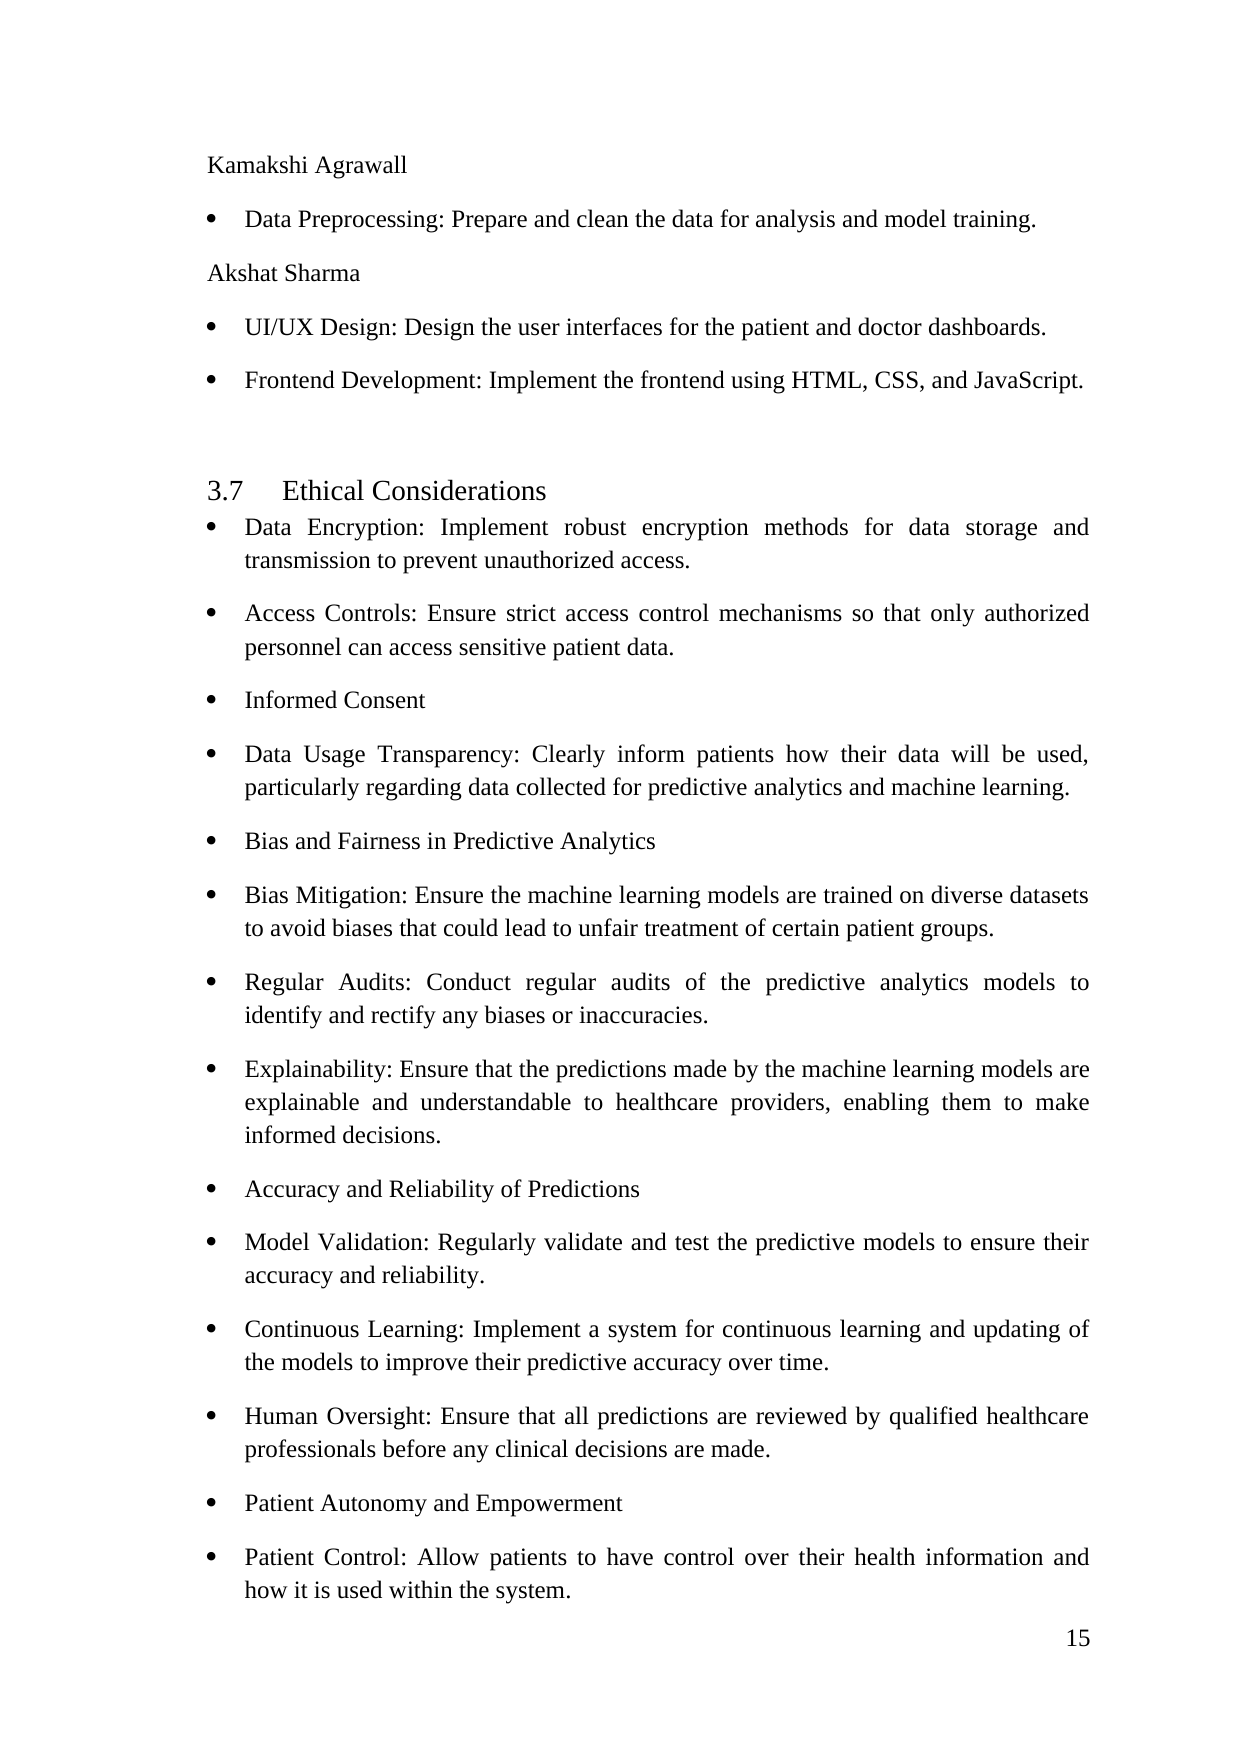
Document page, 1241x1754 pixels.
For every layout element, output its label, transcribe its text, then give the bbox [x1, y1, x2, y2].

list Access Controls: Ensure strict access control mechanisms so that only authorized personnel can access sensitive patient data. [207, 598, 1090, 660]
list Data Preprocessing: Prepare and clean the data for analysis and model training. [207, 204, 1090, 233]
list Accuracy and Reliability of Predictions [207, 1174, 1090, 1202]
list Explainability: Ensure that the predictions made by the machine learning models are explainable and understandable to healthcare providers, enabling them to make informed decisions. [207, 1054, 1090, 1148]
list Regular Audits: Conduct regular audits of the predictive analytics models to identify and rectify any biases or inaccuracies. [207, 967, 1090, 1029]
list Human Oversight: Ensure that all predictions are reviewed by qualified healthcare professionals before any clinical decisions are made. [207, 1401, 1090, 1463]
list Frontend Development: Implement the frontend using HTML, CSS, and JavaScript. [207, 365, 1090, 394]
text Kamakshi Agrawall [207, 150, 1090, 179]
list Model Validation: Regularly validate and test the predictive models to ensure their accuracy and reliability. [207, 1227, 1090, 1289]
list Data Encryption: Implement robust encryption methods for data storage and transmission to prevent unauthorized access. [207, 512, 1090, 573]
list UI/UX Design: Design the user interfaces for the patient and doctor dashboards. [207, 312, 1090, 340]
subtitle 3.7 Ethical Considerations [207, 473, 1090, 507]
list Patient Control: Allow patients to have control over their health information and how it is used within the system. [207, 1542, 1090, 1604]
text Akshat Sharma [207, 258, 1090, 286]
list Informed Consent [207, 685, 1090, 714]
list Continuous Learning: Implement a system for continuous learning and updating of the models to improve their predictive accuracy over time. [207, 1314, 1090, 1376]
list Bias and Fairness in Predictive Analytics [207, 826, 1090, 855]
list Bias Mitigation: Ensure the machine learning models are trained on diverse datasets to avoid biases that could lead to unfair treatment of certain patient groups. [207, 880, 1090, 942]
list Data Usage Transparency: Clearly inform patients how their data will be used, particularly regarding data collected for predictive analytics and machine learning. [207, 739, 1090, 801]
list Patient Autonomy and Empowerment [207, 1488, 1090, 1517]
